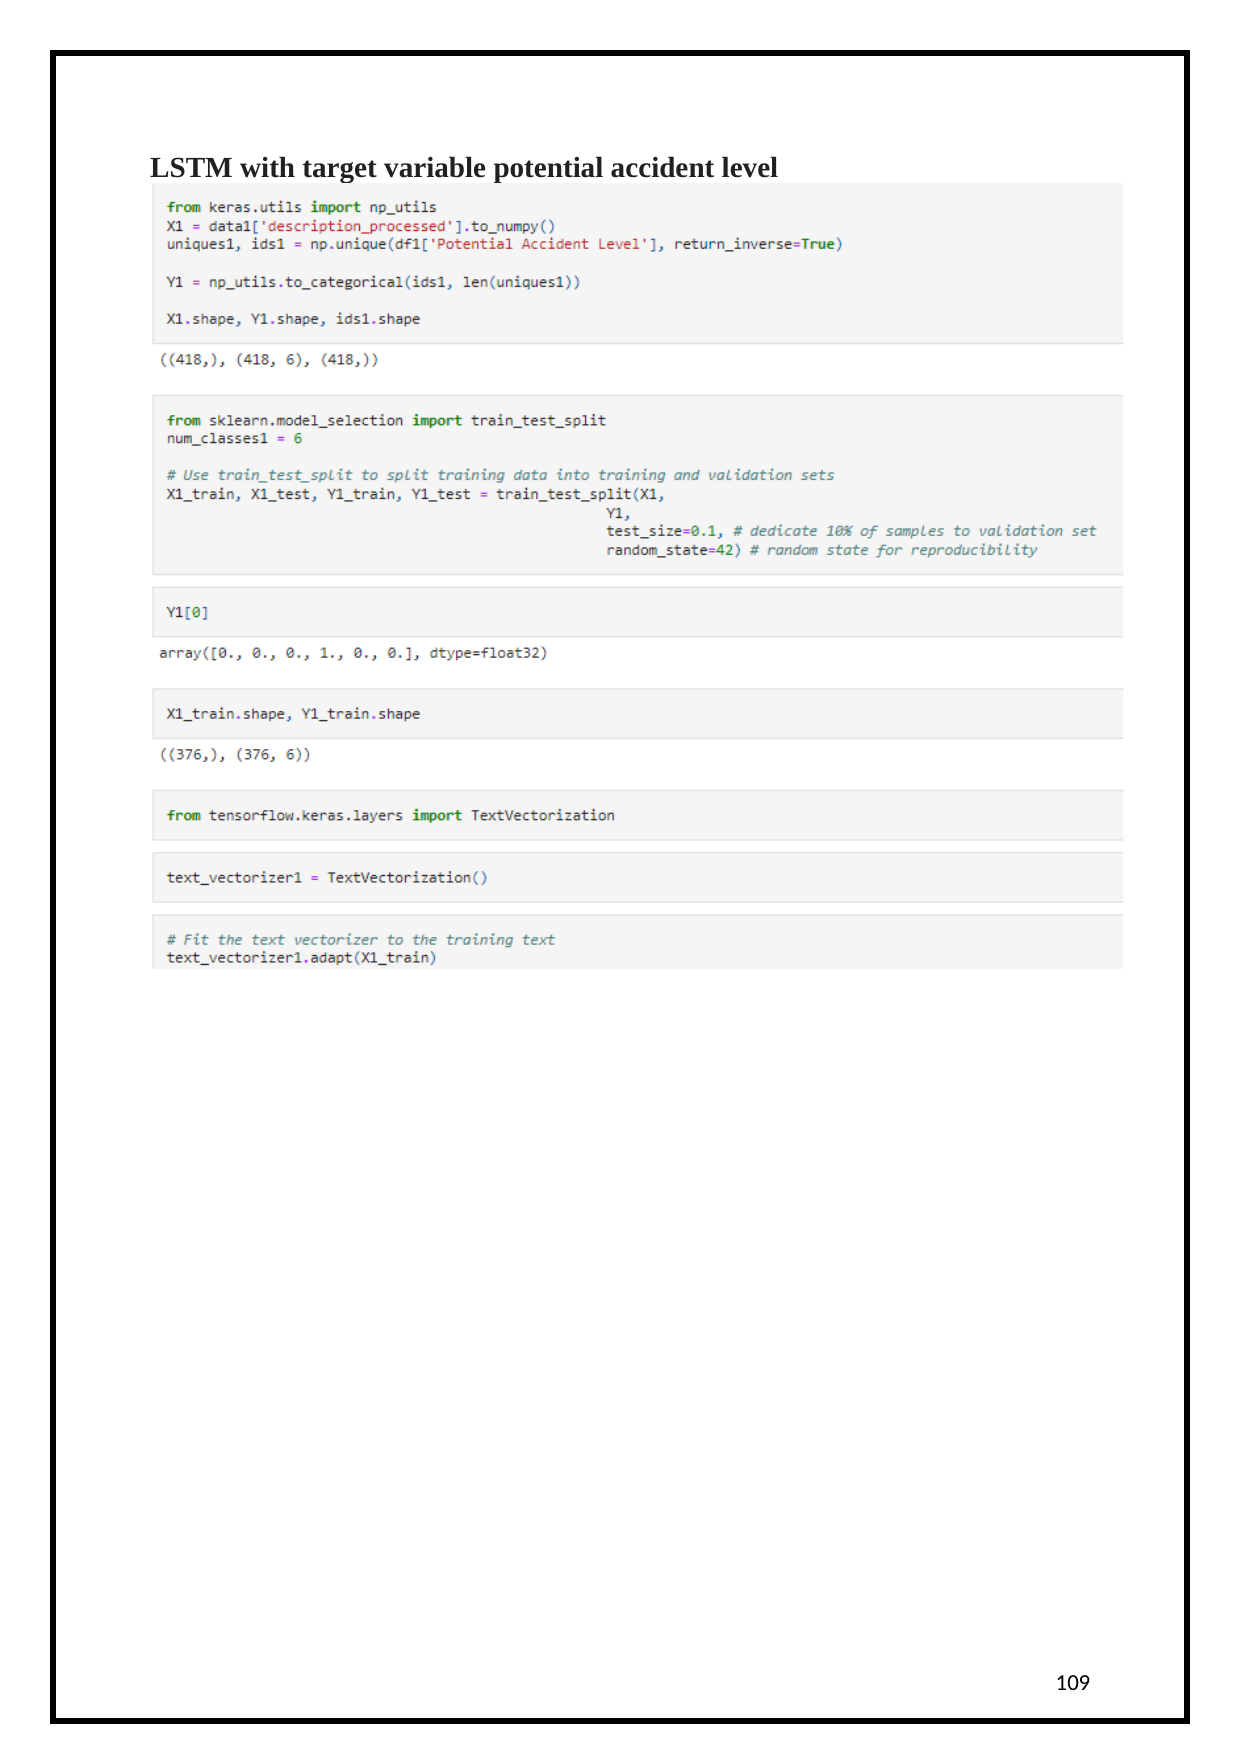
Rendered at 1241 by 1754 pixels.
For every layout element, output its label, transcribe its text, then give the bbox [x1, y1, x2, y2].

text LSTM with target variable potential accident level [150, 150, 1090, 183]
picture [150, 183, 1124, 969]
